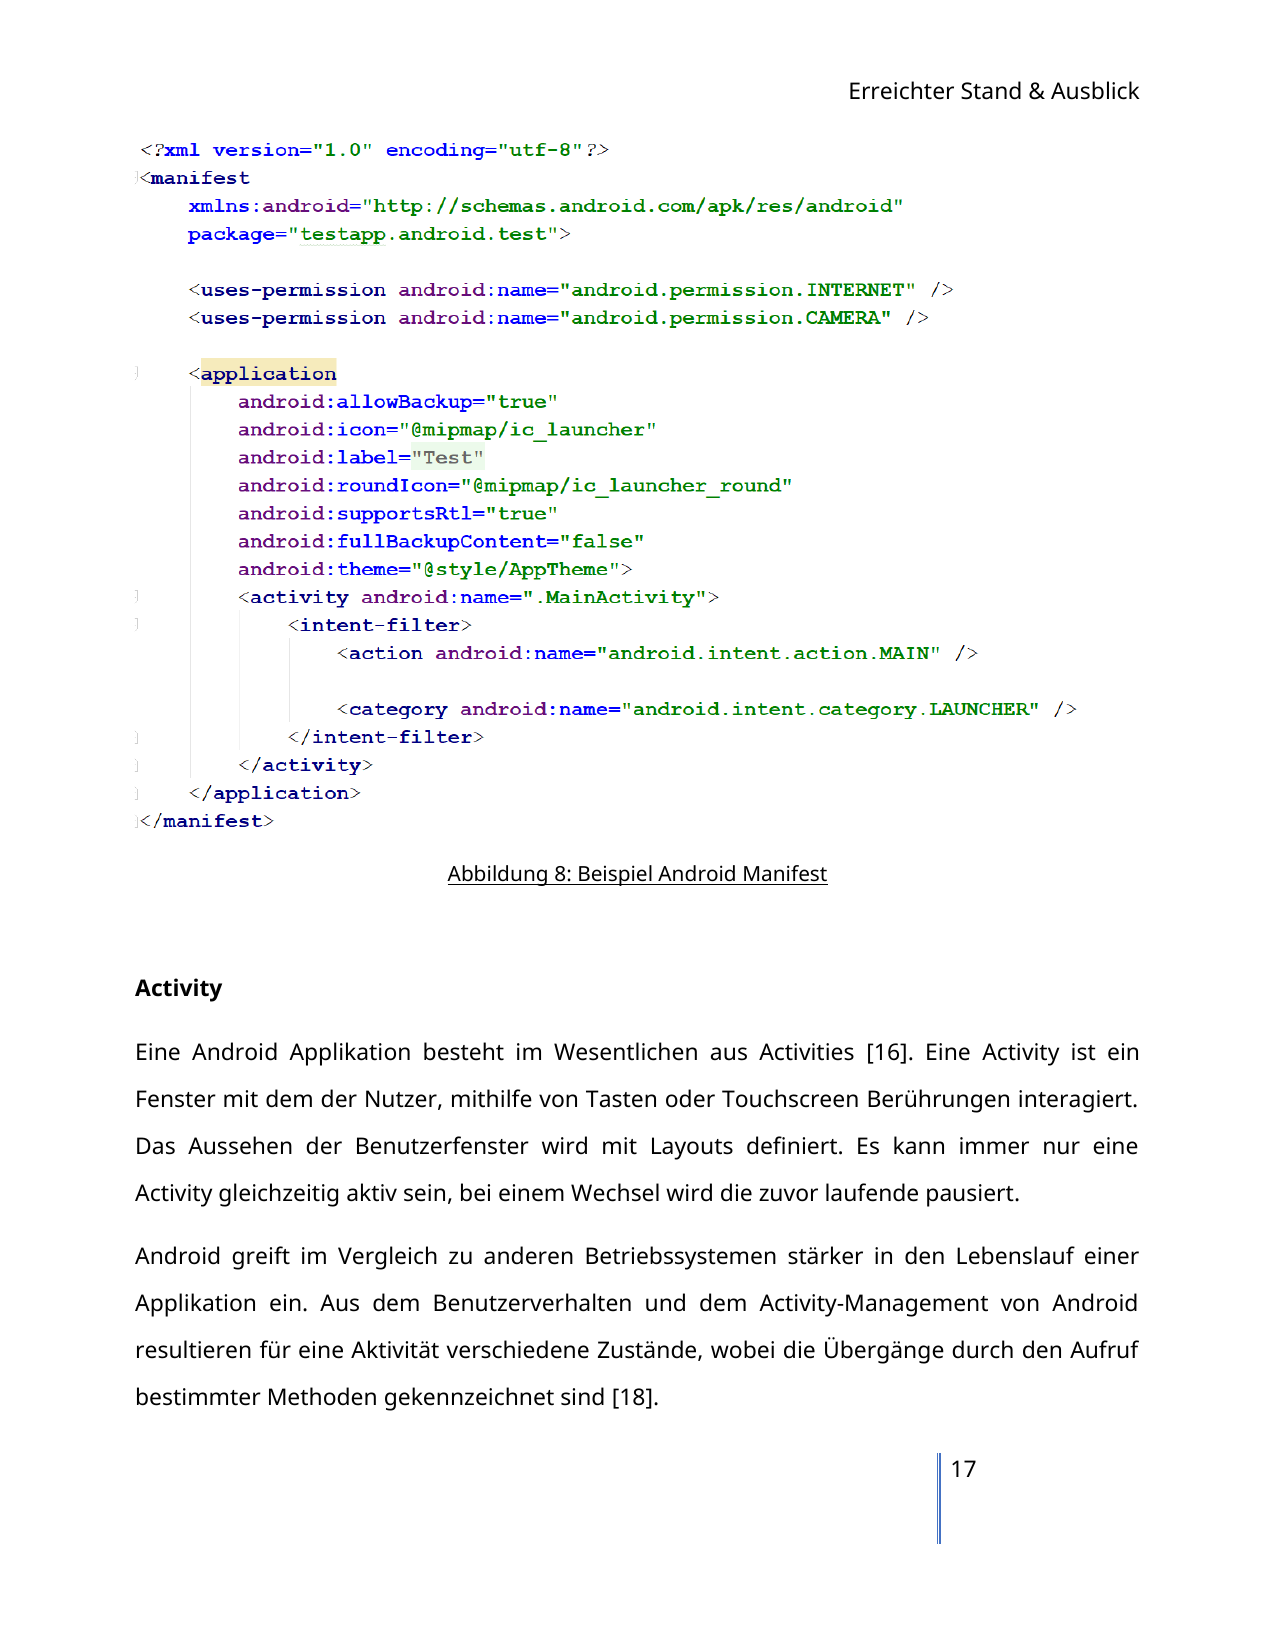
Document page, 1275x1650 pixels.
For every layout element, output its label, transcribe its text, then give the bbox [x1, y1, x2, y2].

text Eine Android Applikation besteht im Wesentlichen aus Activities. Eine Activity ist ein Fenster mit dem der Nutzer, mithilfe von Tasten oder Touchscreen Berührungen interagiert. Das Aussehen der Benutzerfenster wird mit Layouts definiert. Es kann immer nur eine Activity gleichzeitig aktiv sein, bei einem Wechsel wird die zuvor laufende pausiert. [135, 1036, 1140, 1208]
text Activity [135, 972, 1140, 1003]
picture [134, 135, 1103, 828]
text Android greift im Vergleich zu anderen Betriebssystemen stärker in den Lebenslauf einer Applikation ein. Aus dem Benutzerverhalten und dem Activity-Management von Android resultieren für eine Aktivität verschiedene Zustände, wobei die Übergänge durch den Aufruf bestimmter Methoden gekennzeichnet sind . [135, 1240, 1140, 1412]
